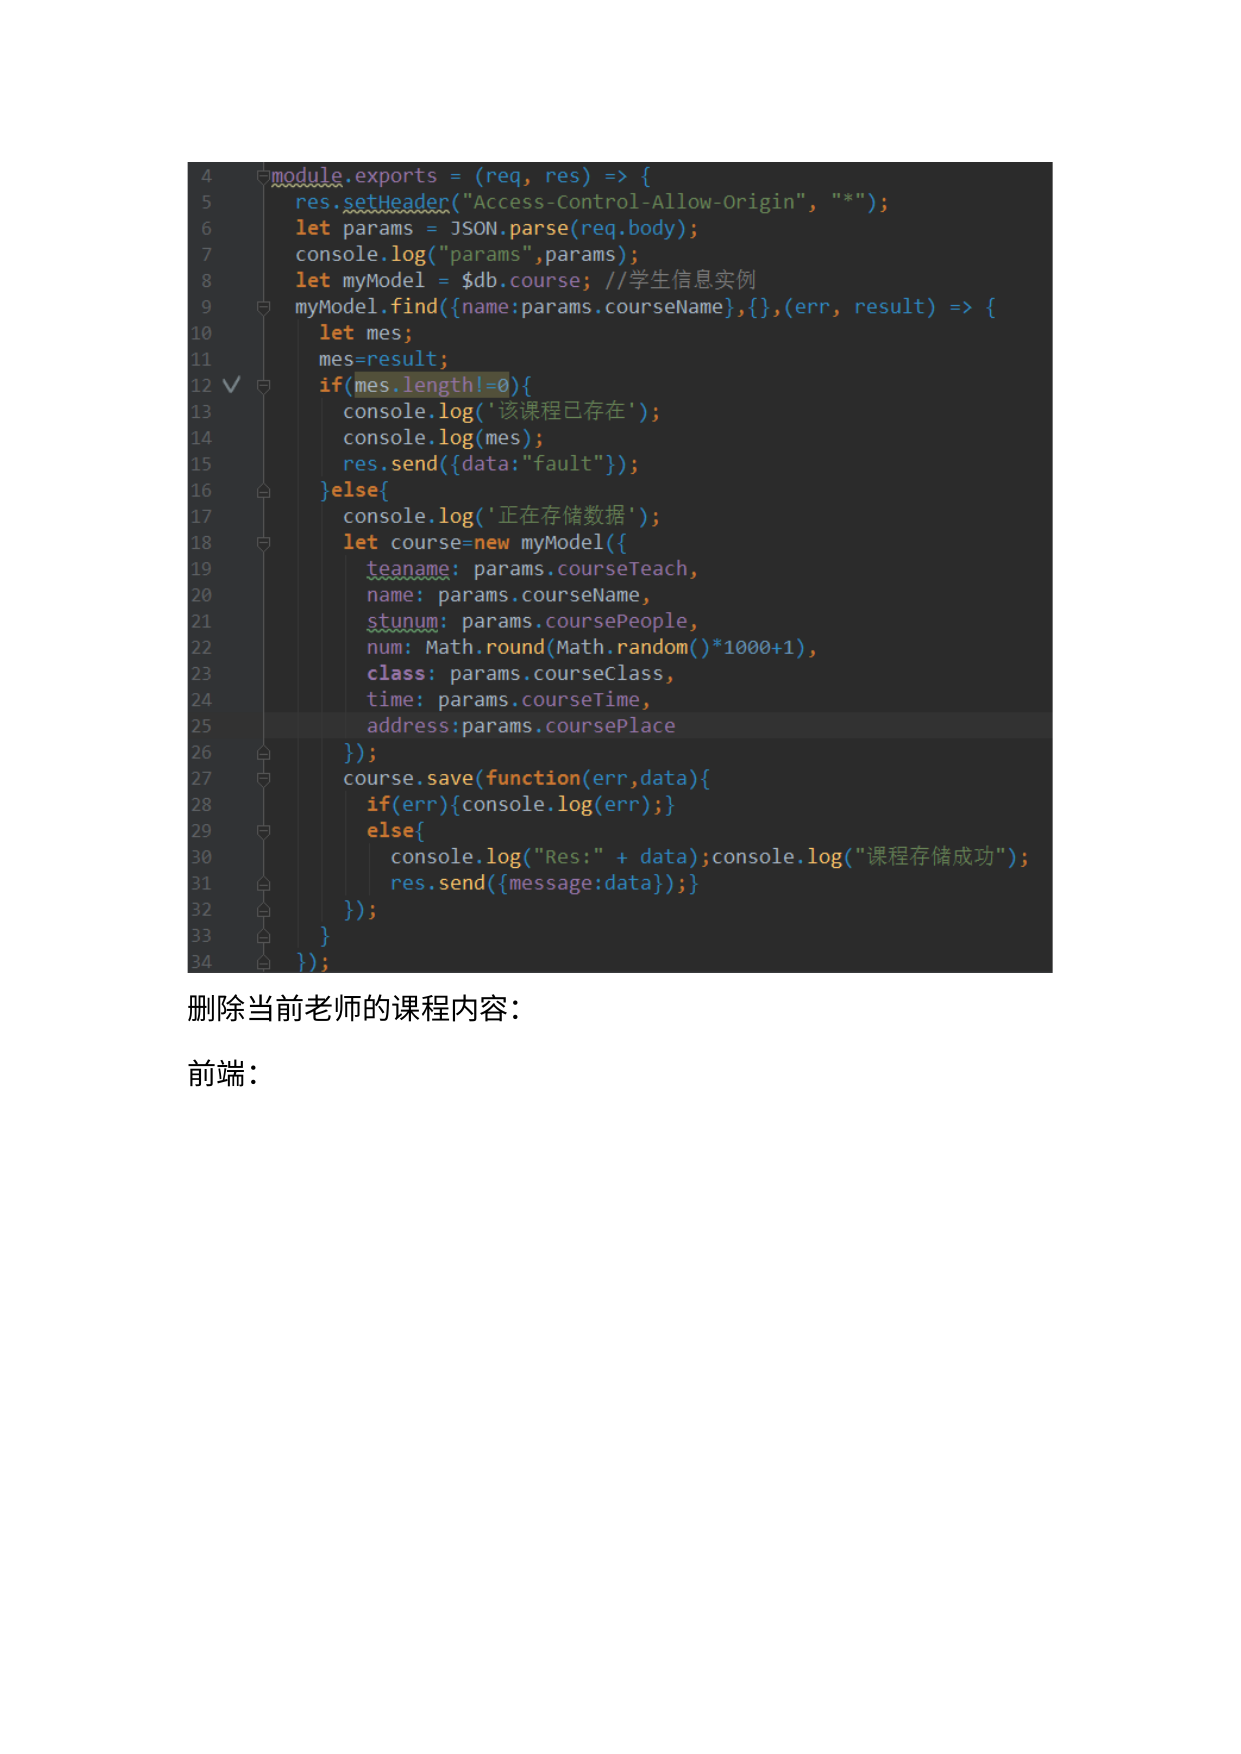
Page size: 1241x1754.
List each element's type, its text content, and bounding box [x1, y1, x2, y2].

text 前端： [187, 1039, 1053, 1104]
picture [187, 162, 1053, 973]
text 删除当前老师的课程内容： [187, 974, 1053, 1039]
